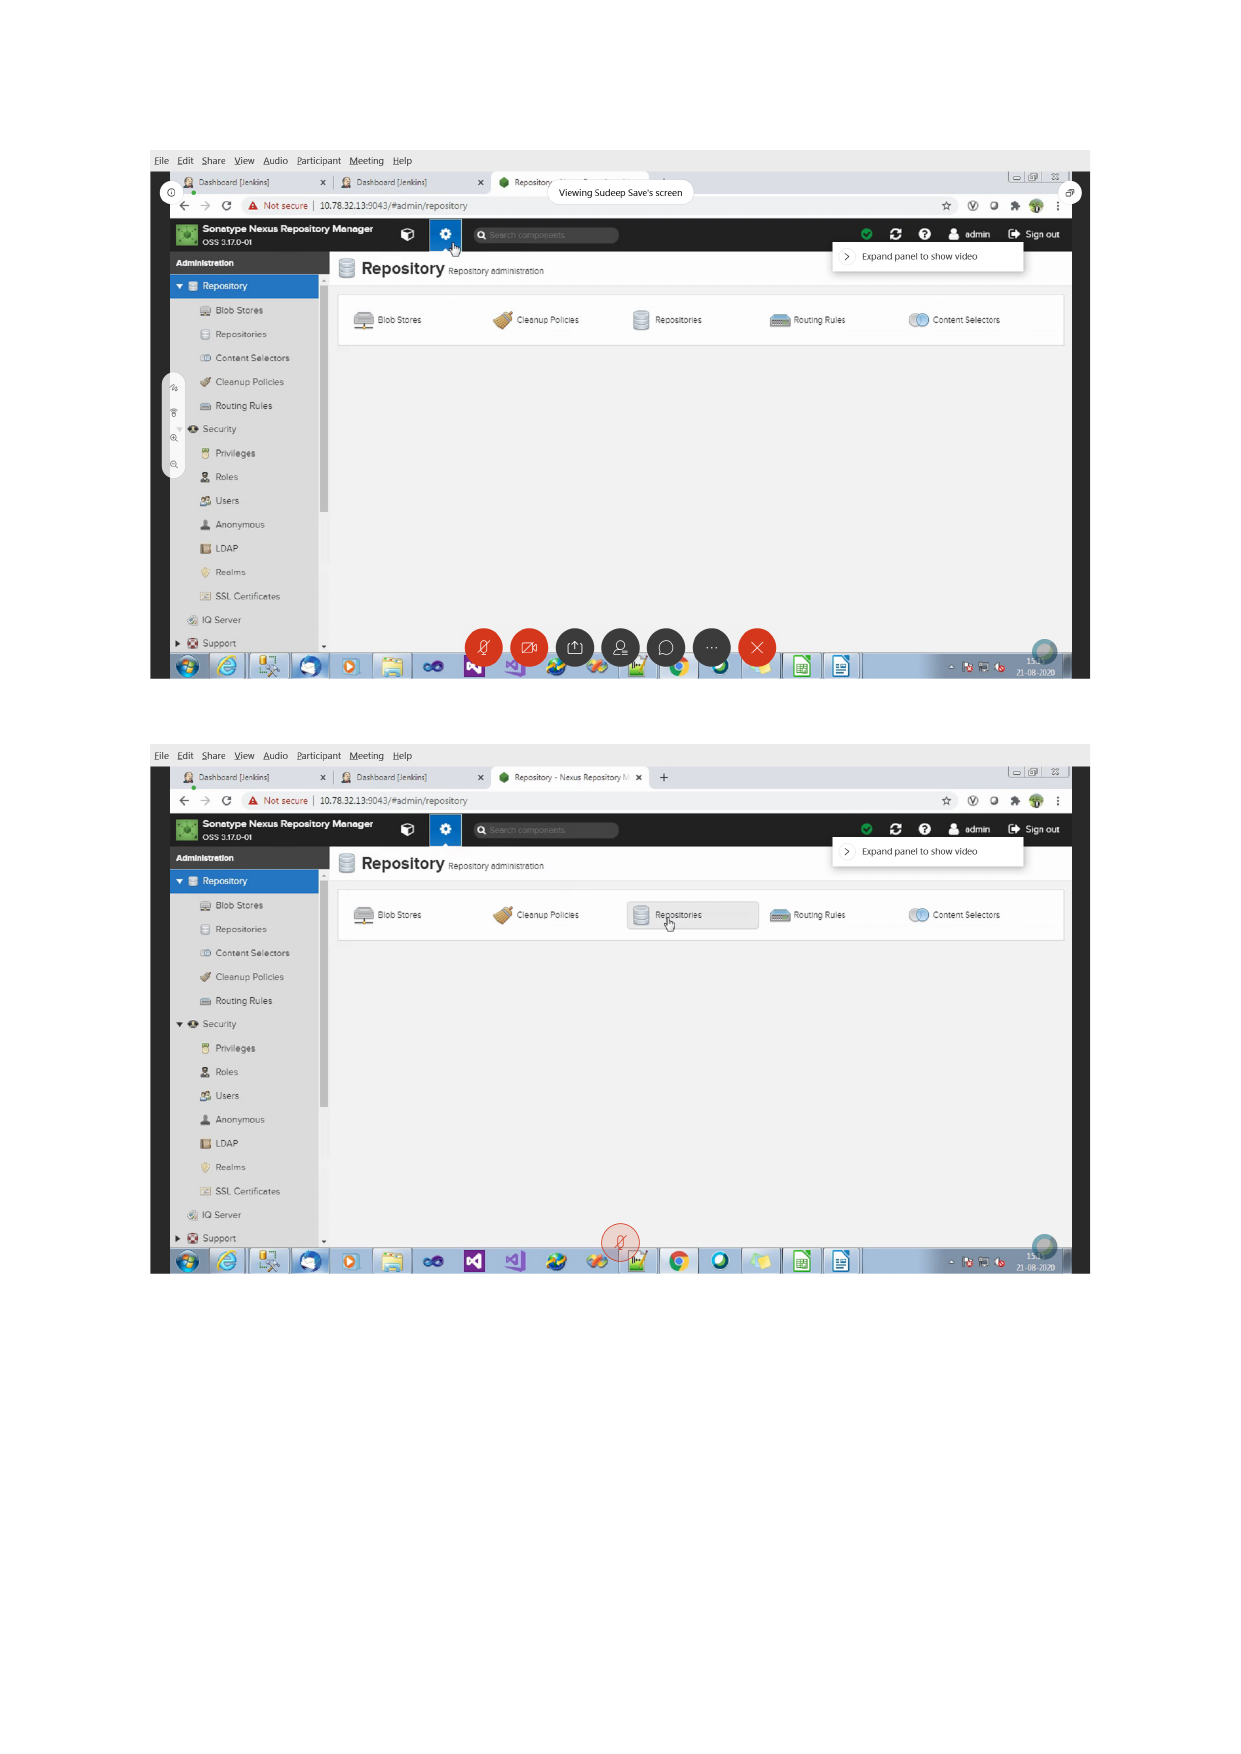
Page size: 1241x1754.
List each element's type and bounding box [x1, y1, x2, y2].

picture [150, 744, 1091, 1274]
picture [150, 150, 1091, 679]
